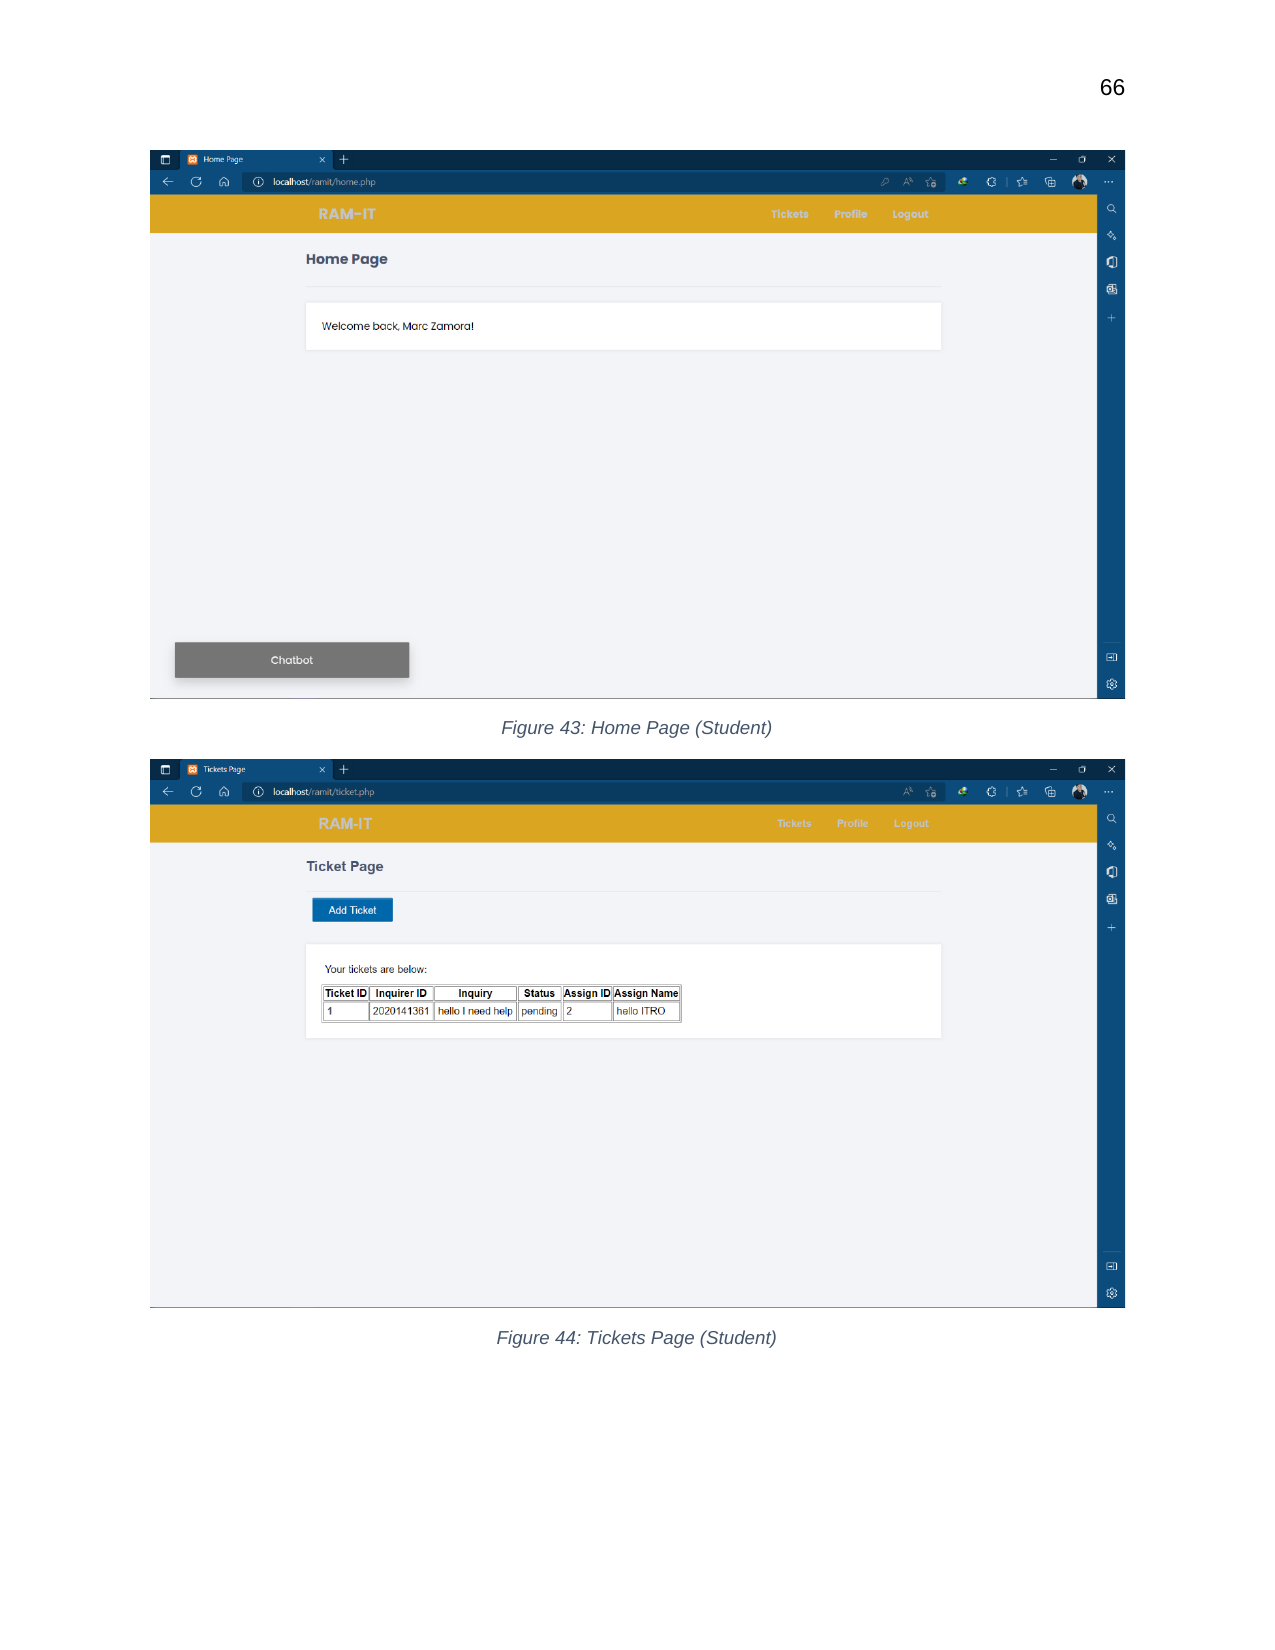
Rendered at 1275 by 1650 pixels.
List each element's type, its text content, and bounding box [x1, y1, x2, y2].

picture [150, 150, 1125, 699]
picture [150, 759, 1125, 1308]
